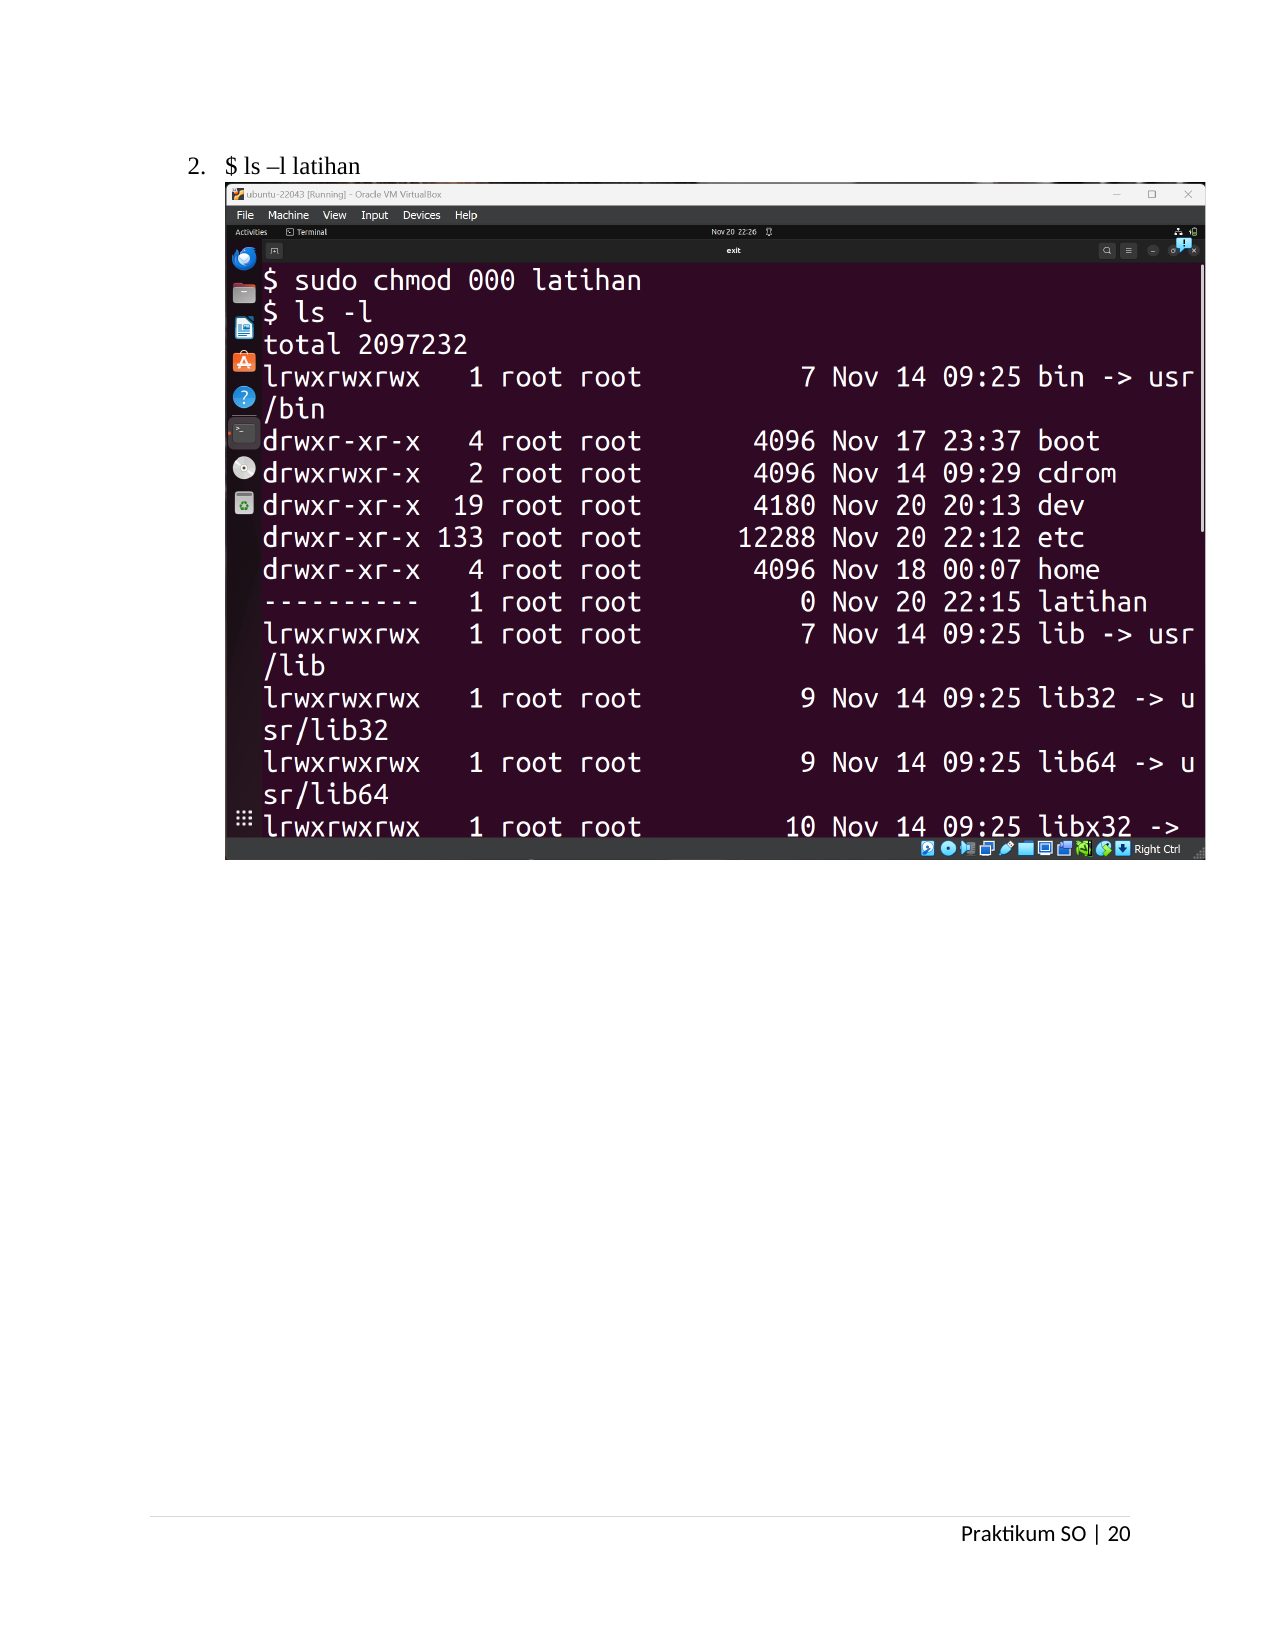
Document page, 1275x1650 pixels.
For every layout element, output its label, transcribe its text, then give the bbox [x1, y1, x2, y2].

picture [225, 182, 1206, 860]
subtitle $ ls –l latihan [187, 151, 1130, 180]
